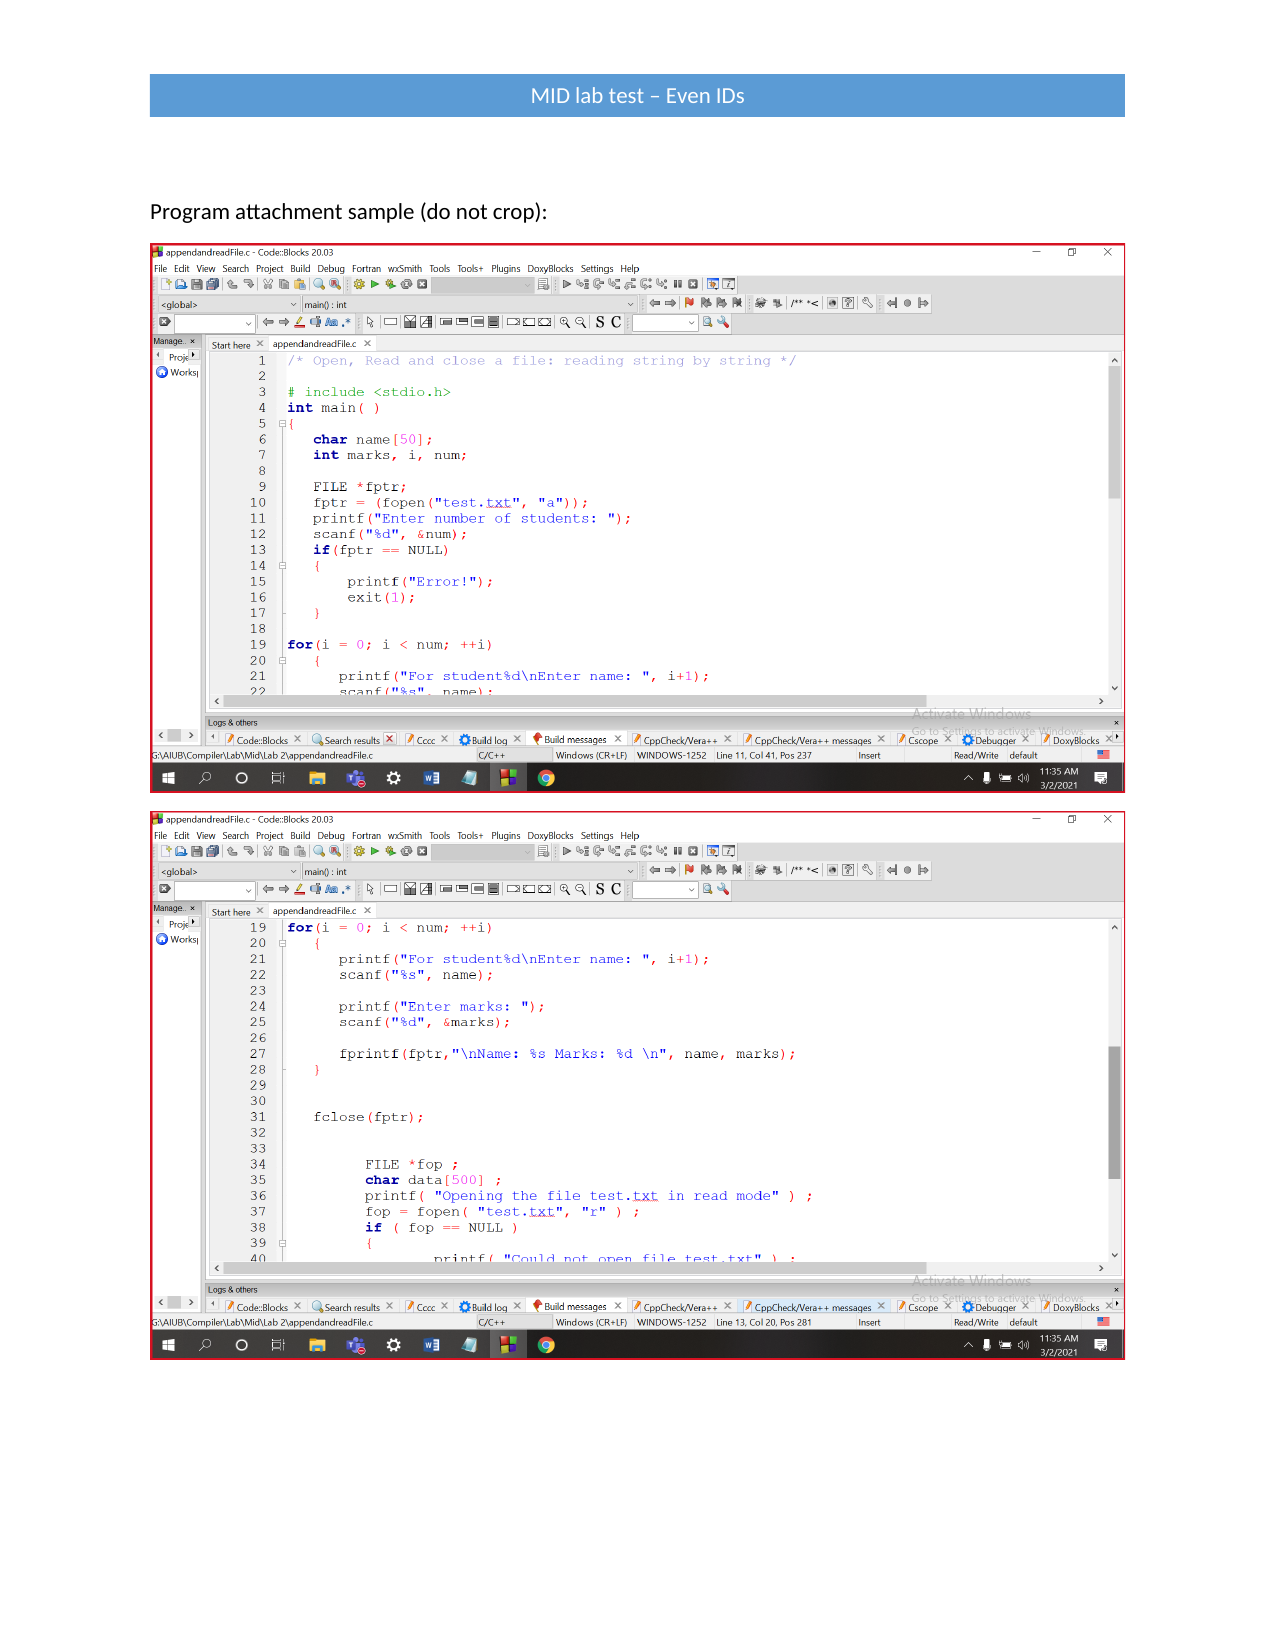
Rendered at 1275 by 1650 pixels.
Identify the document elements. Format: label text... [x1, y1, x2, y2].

picture [150, 243, 1125, 793]
picture [150, 811, 1125, 1360]
text Program attachment sample (do not crop): [150, 197, 1125, 225]
